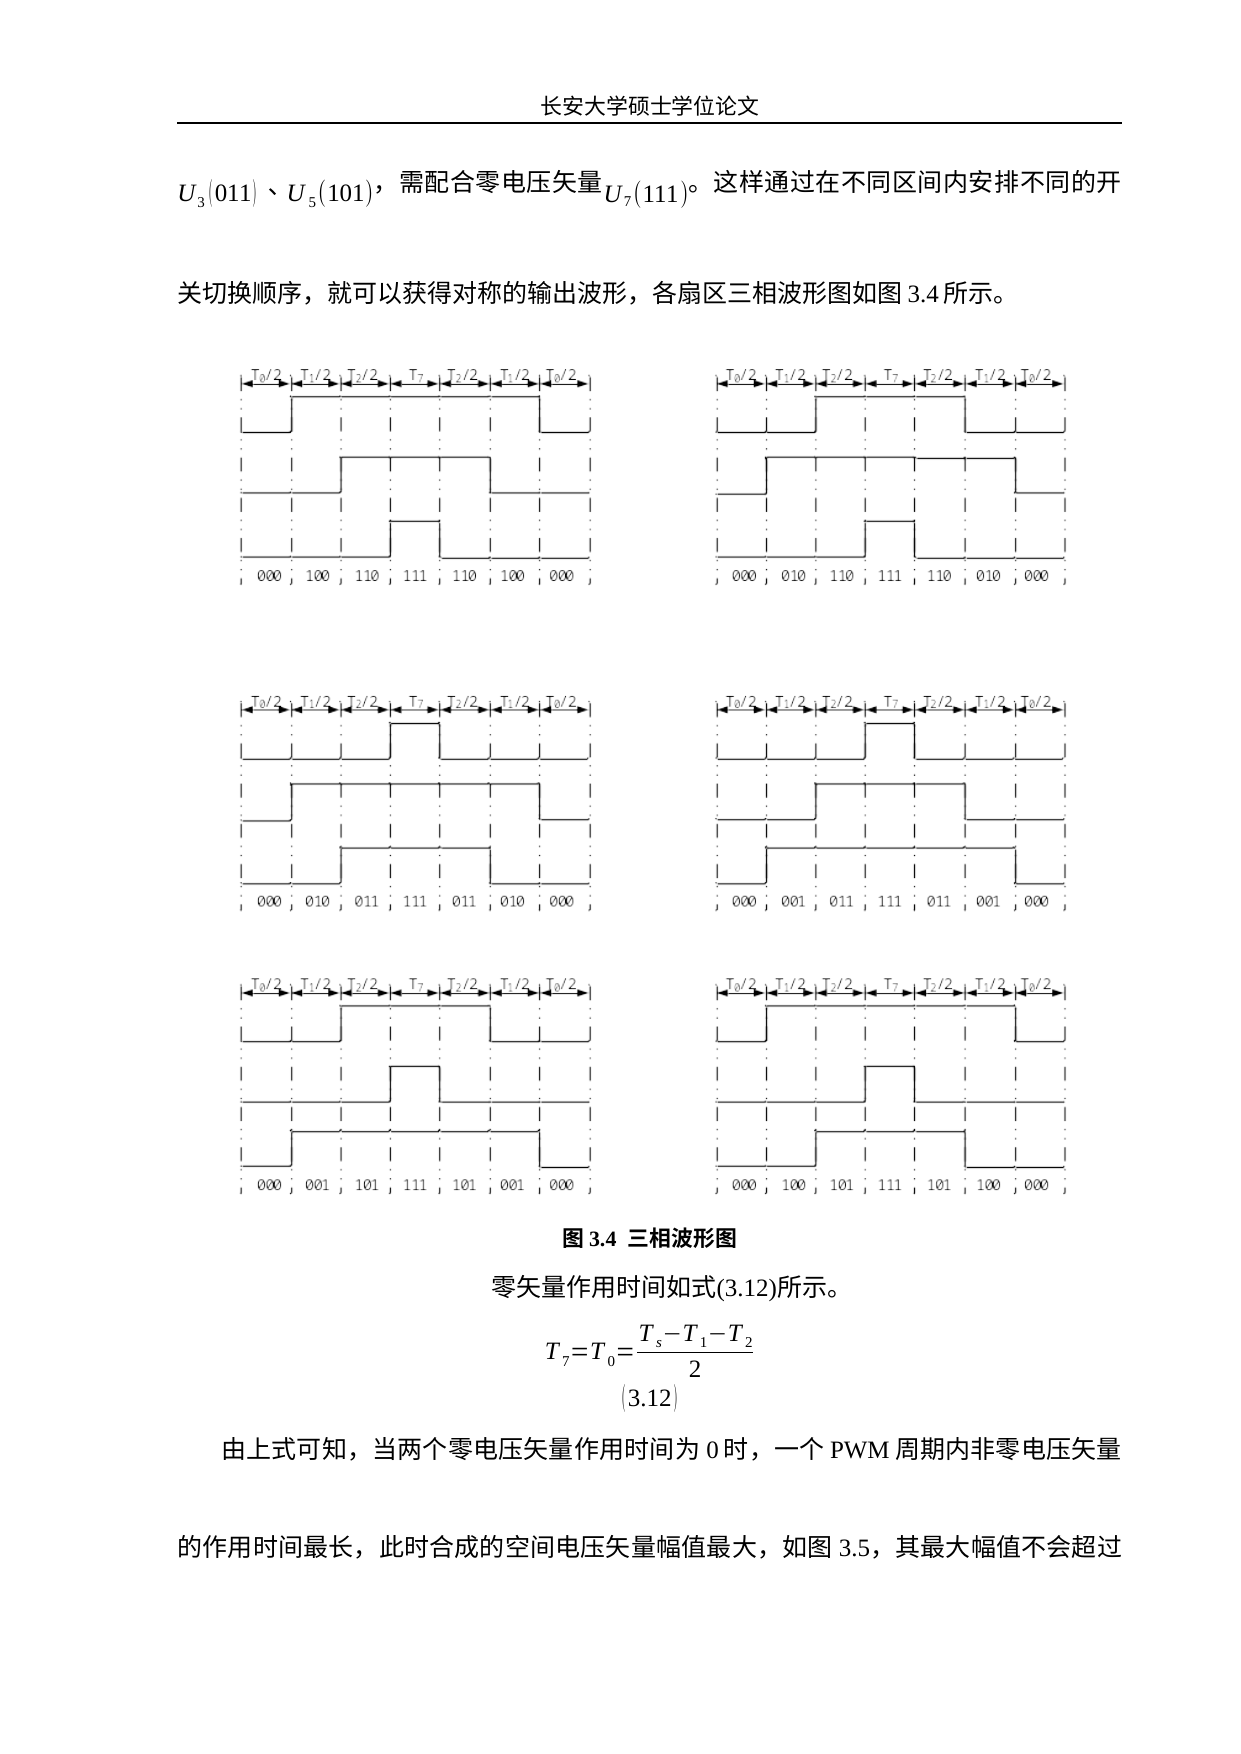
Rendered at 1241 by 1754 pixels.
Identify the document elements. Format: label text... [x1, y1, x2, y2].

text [177, 1415, 1122, 1578]
text 图3.4 三相波形图 [177, 1220, 1122, 1253]
text 零矢量作用时间如式(3.12)所示。 [177, 1253, 1122, 1415]
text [177, 162, 1122, 324]
